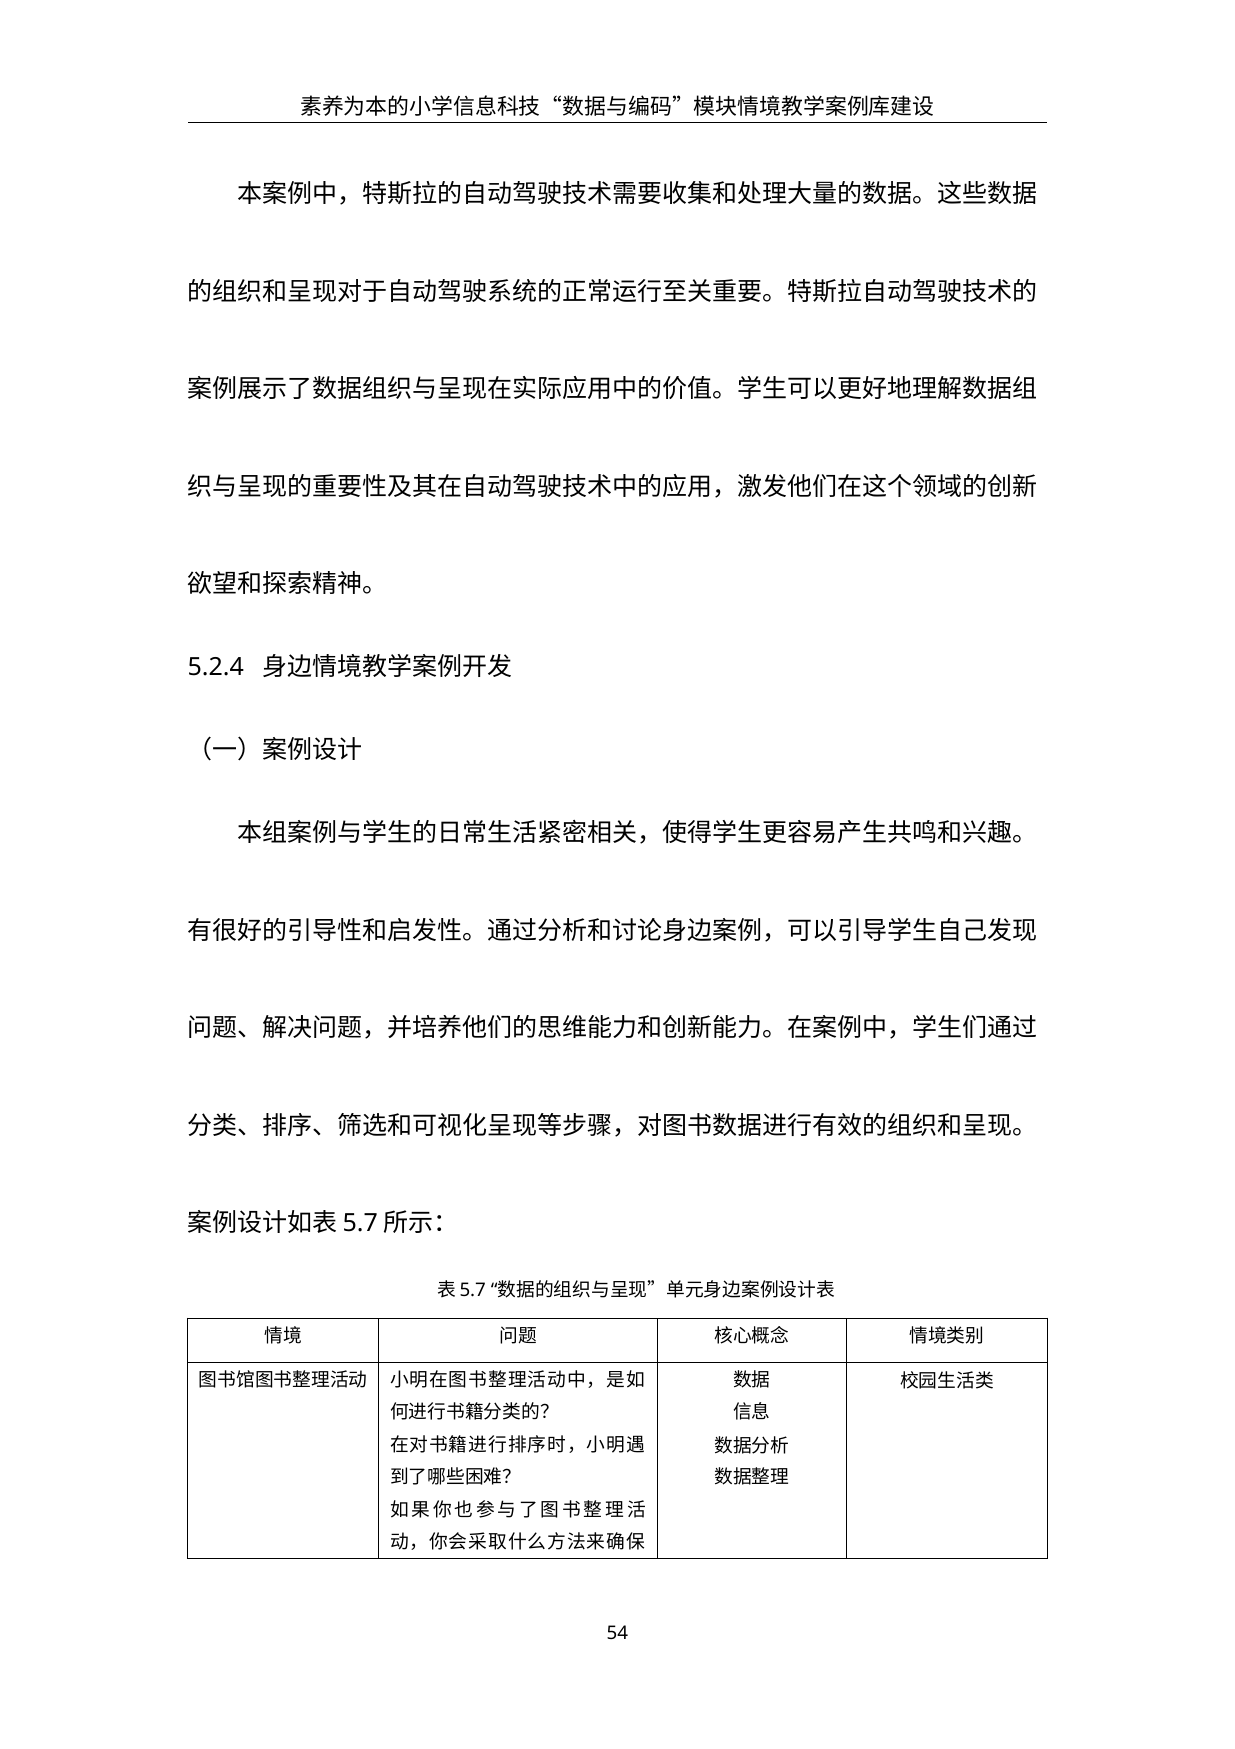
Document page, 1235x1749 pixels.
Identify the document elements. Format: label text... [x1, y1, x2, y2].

list （一）案例设计 [187, 715, 1047, 780]
table_cell 数据 信息 数据分析 数据整理 [658, 1363, 846, 1558]
table_header 问题 [379, 1319, 657, 1362]
table_cell 图书馆图书整理活动 [188, 1363, 378, 1558]
table_header 核心概念 [658, 1319, 846, 1362]
text 本案例中，特斯拉的自动驾驶技术需要收集和处理大量的数据。这些数据的组织和呈现对于自动驾驶系统的正常运行至关重要。特斯拉自动驾驶技术的案例展示了数据组织与呈现在实际应用中的价值。学生可以更好地理解数据组织与呈现的重要性及其在自动驾驶技术中的应用，激发他们在这个领域的创新欲望和探索精神。 [187, 159, 1047, 614]
table_header 情境 [188, 1319, 378, 1362]
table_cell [379, 1363, 657, 1558]
list 身边情境教学案例开发 [187, 632, 1047, 697]
table_header 情境类别 [847, 1319, 1047, 1362]
table_cell 校园生活类 [847, 1363, 1047, 1558]
text 表5.7 “数据的组织与呈现”单元身边案例设计表 [187, 1272, 1047, 1304]
text 本组案例与学生的日常生活紧密相关，使得学生更容易产生共鸣和兴趣。有很好的引导性和启发性。通过分析和讨论身边案例，可以引导学生自己发现问题、解决问题，并培养他们的思维能力和创新能力。在案例中，学生们通过分类、排序、筛选和可视化呈现等步骤，对图书数据进行有效的组织和呈现。案例设计如表5.7所示： [187, 798, 1047, 1253]
